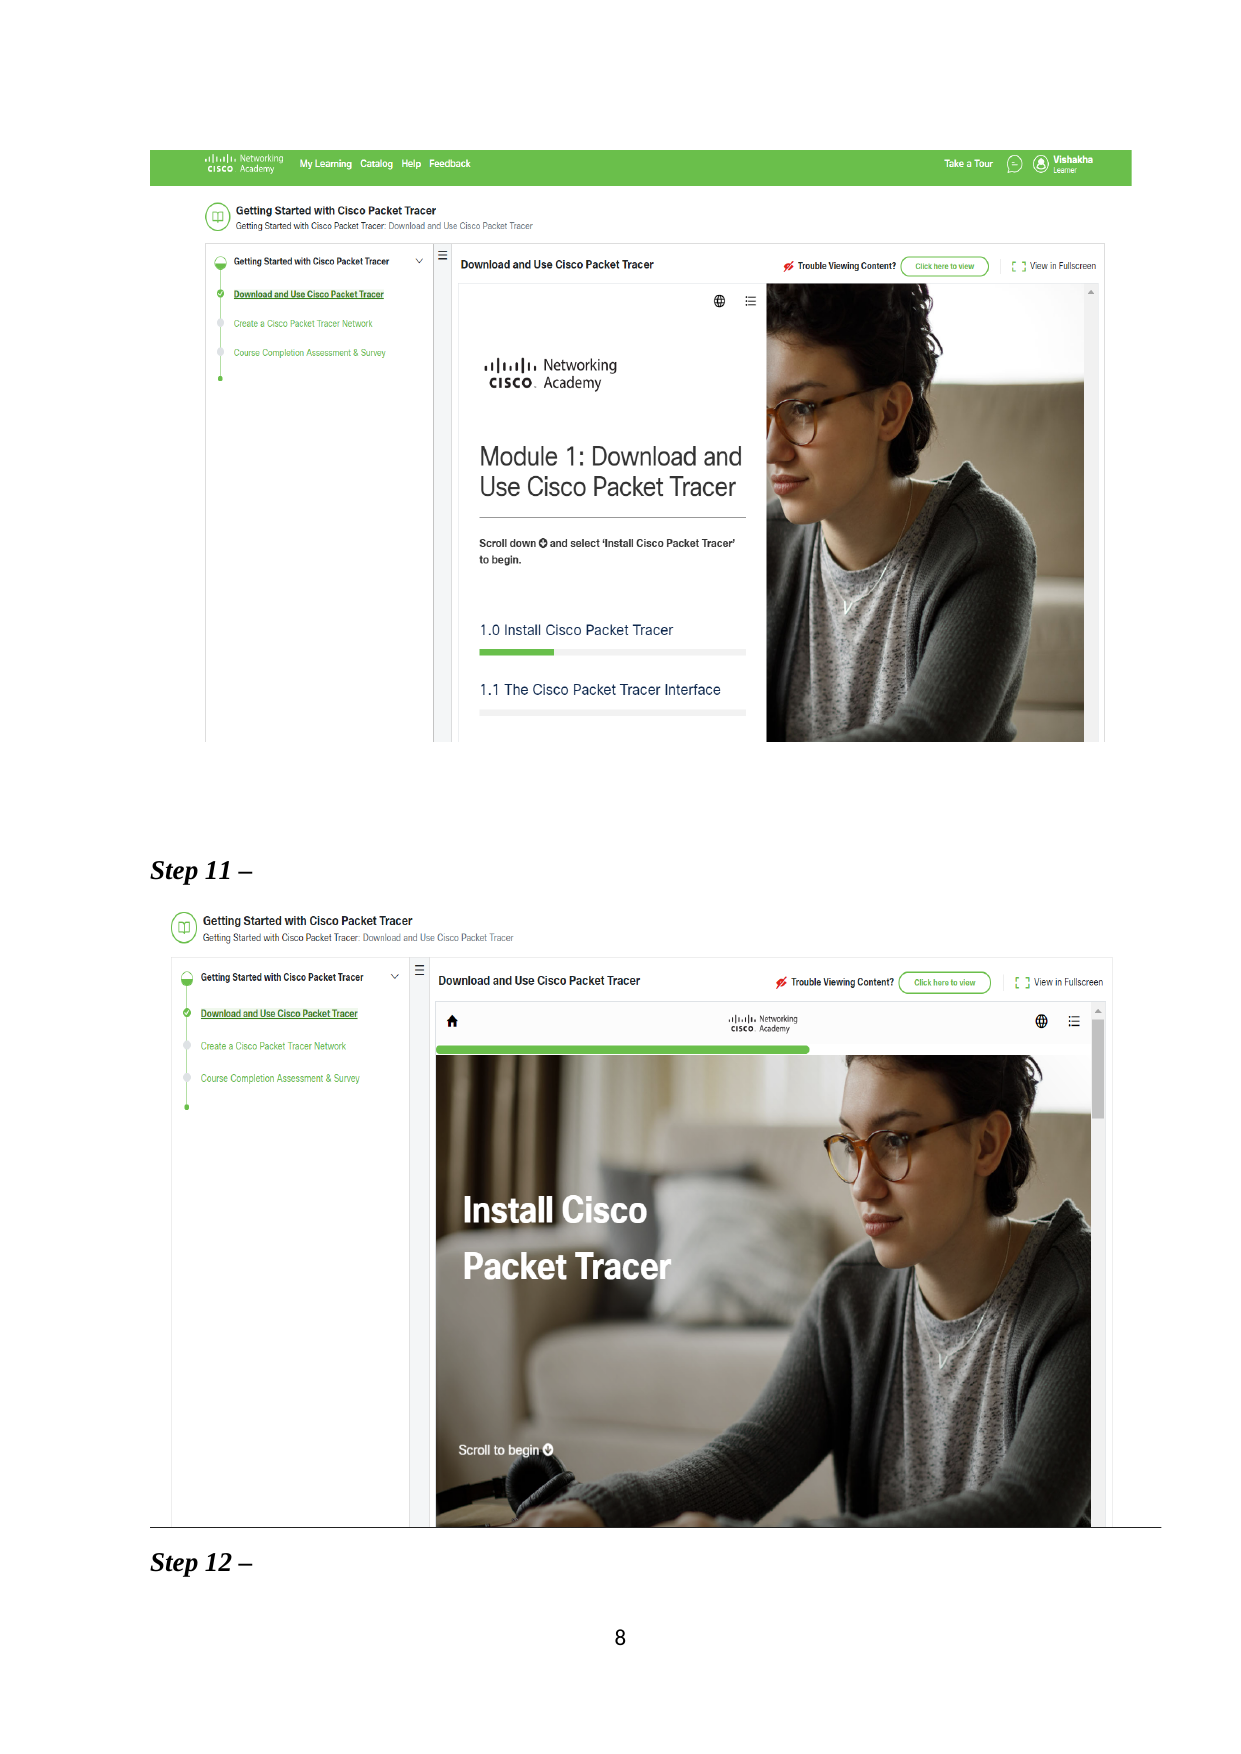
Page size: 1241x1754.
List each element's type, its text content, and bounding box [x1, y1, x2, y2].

text Step 11 – [150, 854, 1090, 885]
text Step 12 – [150, 1546, 1090, 1577]
picture [150, 904, 1162, 1528]
picture [150, 150, 1132, 742]
